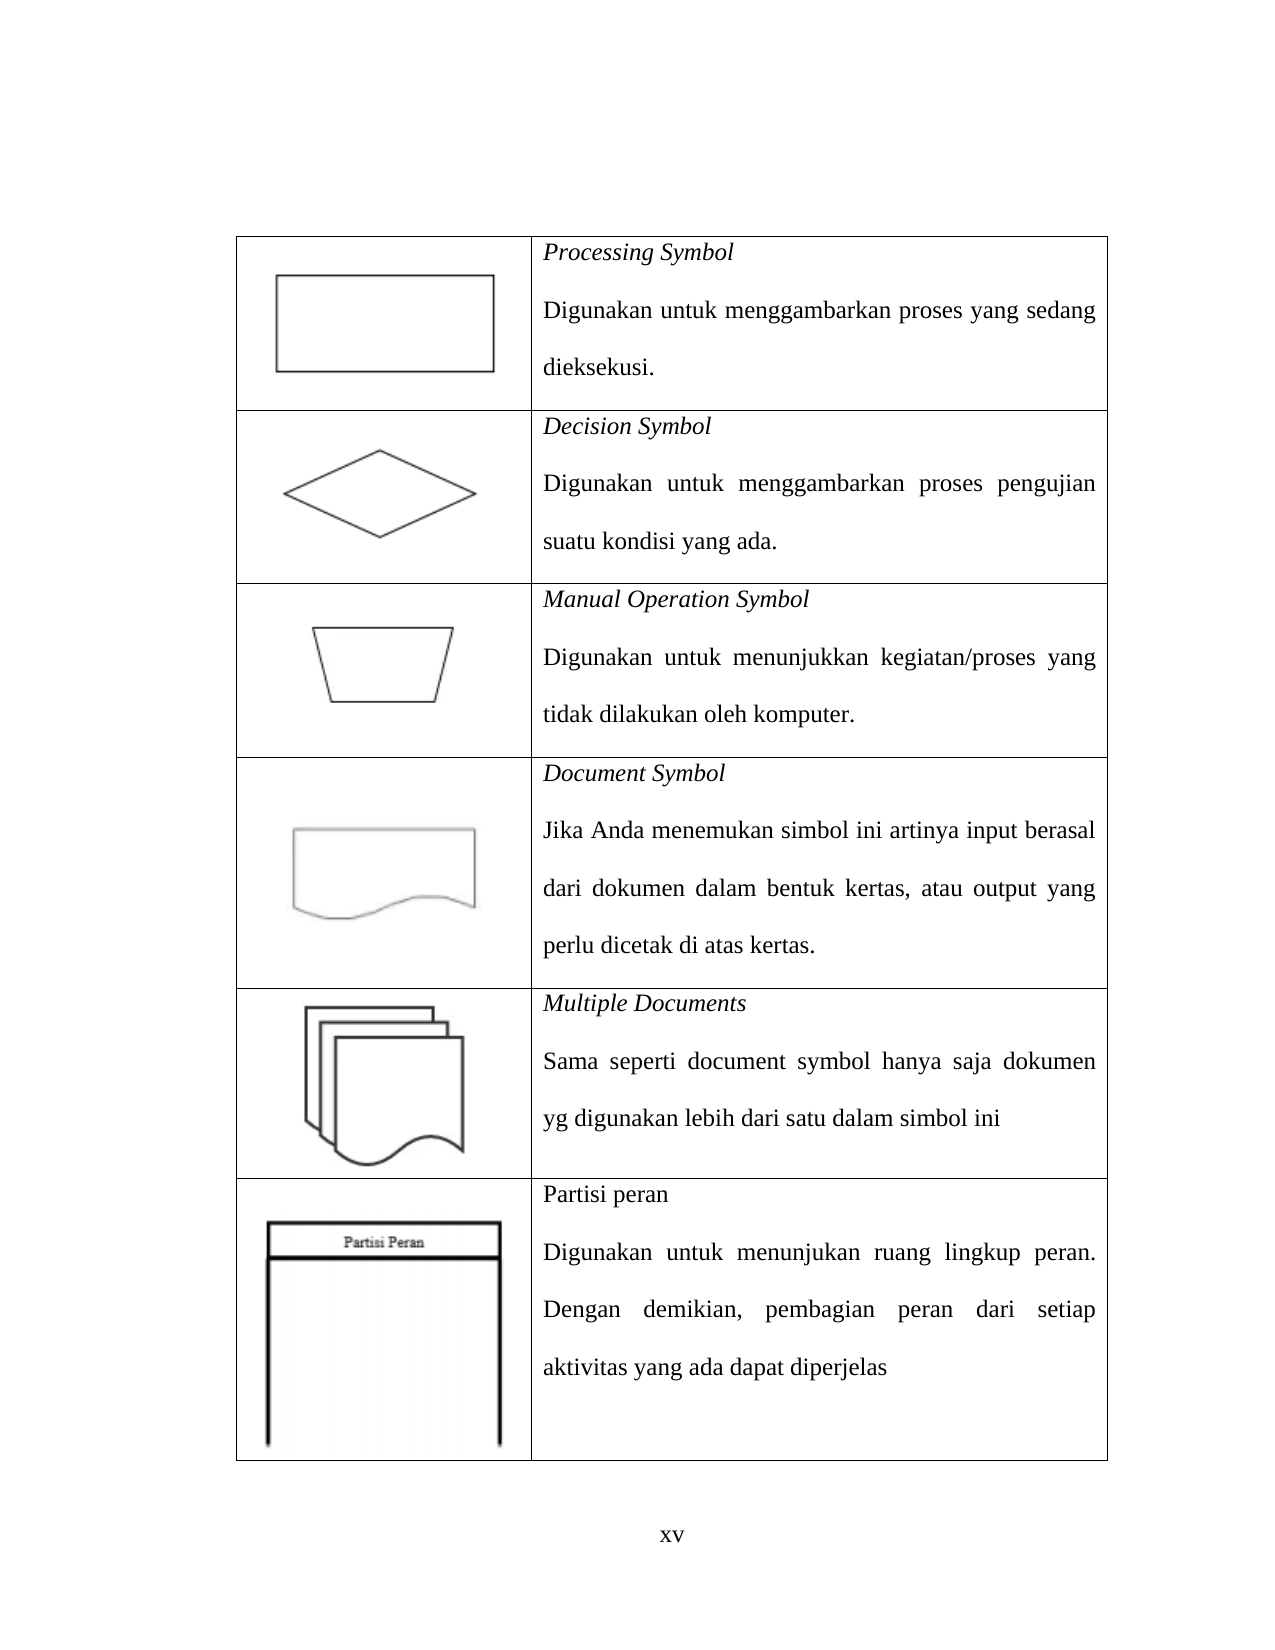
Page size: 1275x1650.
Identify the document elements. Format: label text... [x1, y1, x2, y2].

picture [278, 809, 487, 927]
table_cell [237, 1179, 531, 1459]
table_cell Decision Symbol Digunakan untuk menggambarkan proses pengujian suatu kondisi yang ada. [532, 411, 1107, 583]
picture [303, 610, 459, 709]
table_cell [237, 989, 531, 1178]
picture [274, 440, 491, 547]
picture [256, 1211, 510, 1457]
table_cell [237, 237, 531, 410]
table_cell [237, 584, 531, 757]
table_cell Processing Symbol Digunakan untuk menggambarkan proses yang sedang dieksekusi. [532, 237, 1107, 410]
table_cell Document Symbol Jika Anda menemukan simbol ini artinya input berasal dari dokumen dalam bentuk kertas, atau output yang perlu dicetak di atas kertas. [532, 758, 1107, 987]
table_cell Partisi peran Digunakan untuk menunjukan ruang lingkup peran. Dengan demikian, pembagian peran dari setiap aktivitas yang ada dapat diperjelas [532, 1179, 1107, 1459]
table_cell Manual Operation Symbol Digunakan untuk menunjukkan kegiatan/proses yang tidak dilakukan oleh komputer. [532, 584, 1107, 757]
table_cell [237, 411, 531, 583]
picture [268, 267, 496, 378]
picture [286, 989, 479, 1176]
table_cell Multiple Documents Sama seperti document symbol hanya saja dokumen yg digunakan lebih dari satu dalam simbol ini [532, 989, 1107, 1178]
table_cell [237, 758, 531, 987]
